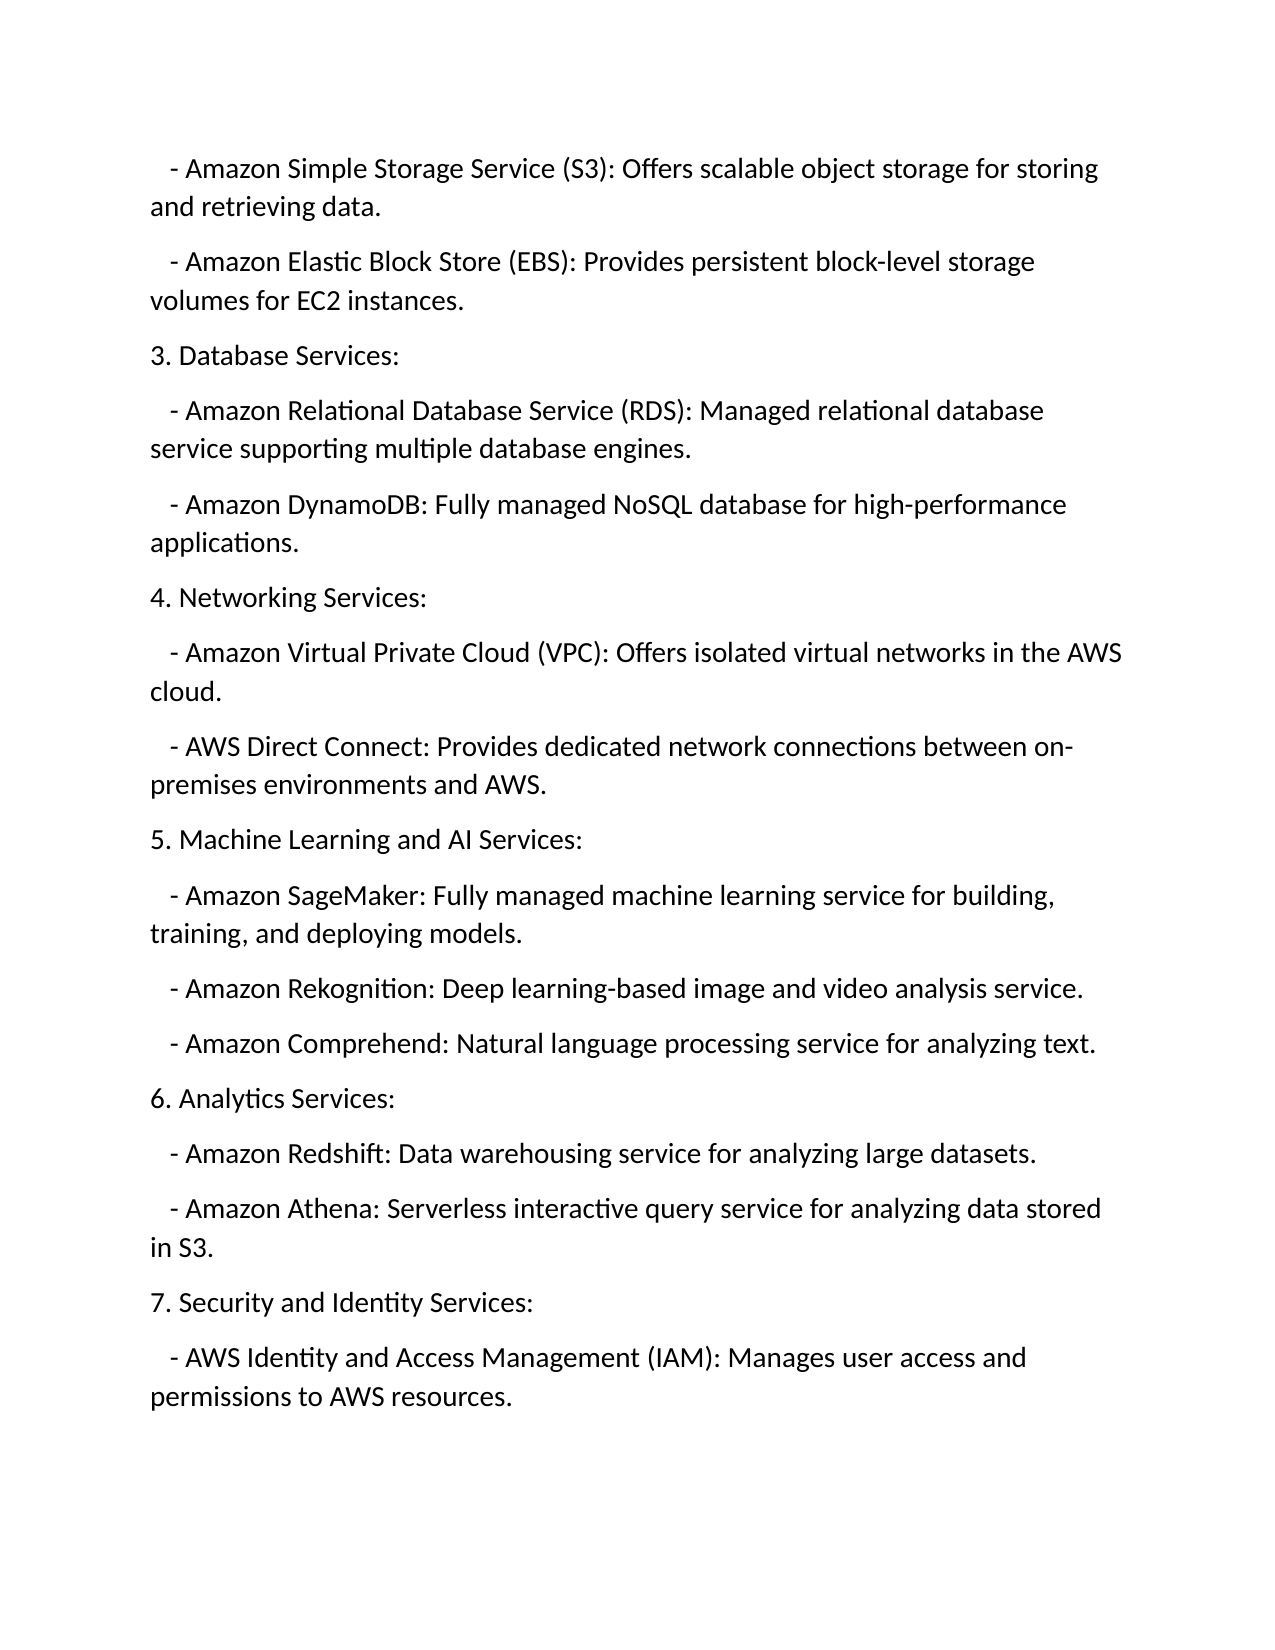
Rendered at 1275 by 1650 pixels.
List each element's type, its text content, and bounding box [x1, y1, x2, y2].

text - Amazon Rekognition: Deep learning-based image and video analysis service. [150, 970, 1125, 1006]
text - Amazon Relational Database Service (RDS): Managed relational database service supporting multiple database engines. [150, 392, 1125, 466]
text - Amazon Simple Storage Service (S3): Offers scalable object storage for storing and retrieving data. [150, 150, 1125, 224]
text 3. Database Services: [150, 337, 1125, 373]
text - Amazon SageMaker: Fully managed machine learning service for building, training, and deploying models. [150, 877, 1125, 951]
text 6. Analytics Services: [150, 1080, 1125, 1116]
text - Amazon Redshift: Data warehousing service for analyzing large datasets. [150, 1135, 1125, 1171]
text - Amazon DynamoDB: Fully managed NoSQL database for high-performance applications. [150, 486, 1125, 560]
text - Amazon Athena: Serverless interactive query service for analyzing data stored in S3. [150, 1191, 1125, 1264]
text 4. Networking Services: [150, 579, 1125, 615]
text - AWS Direct Connect: Provides dedicated network connections between on-premises environments and AWS. [150, 728, 1125, 802]
text 5. Machine Learning and AI Services: [150, 821, 1125, 857]
text 7. Security and Identity Services: [150, 1284, 1125, 1320]
text - AWS Identity and Access Management (IAM): Manages user access and permissions to AWS resources. [150, 1339, 1125, 1413]
text - Amazon Virtual Private Cloud (VPC): Offers isolated virtual networks in the AWS cloud. [150, 634, 1125, 708]
text - Amazon Elastic Block Store (EBS): Provides persistent block-level storage volumes for EC2 instances. [150, 243, 1125, 318]
text - Amazon Comprehend: Natural language processing service for analyzing text. [150, 1025, 1125, 1061]
